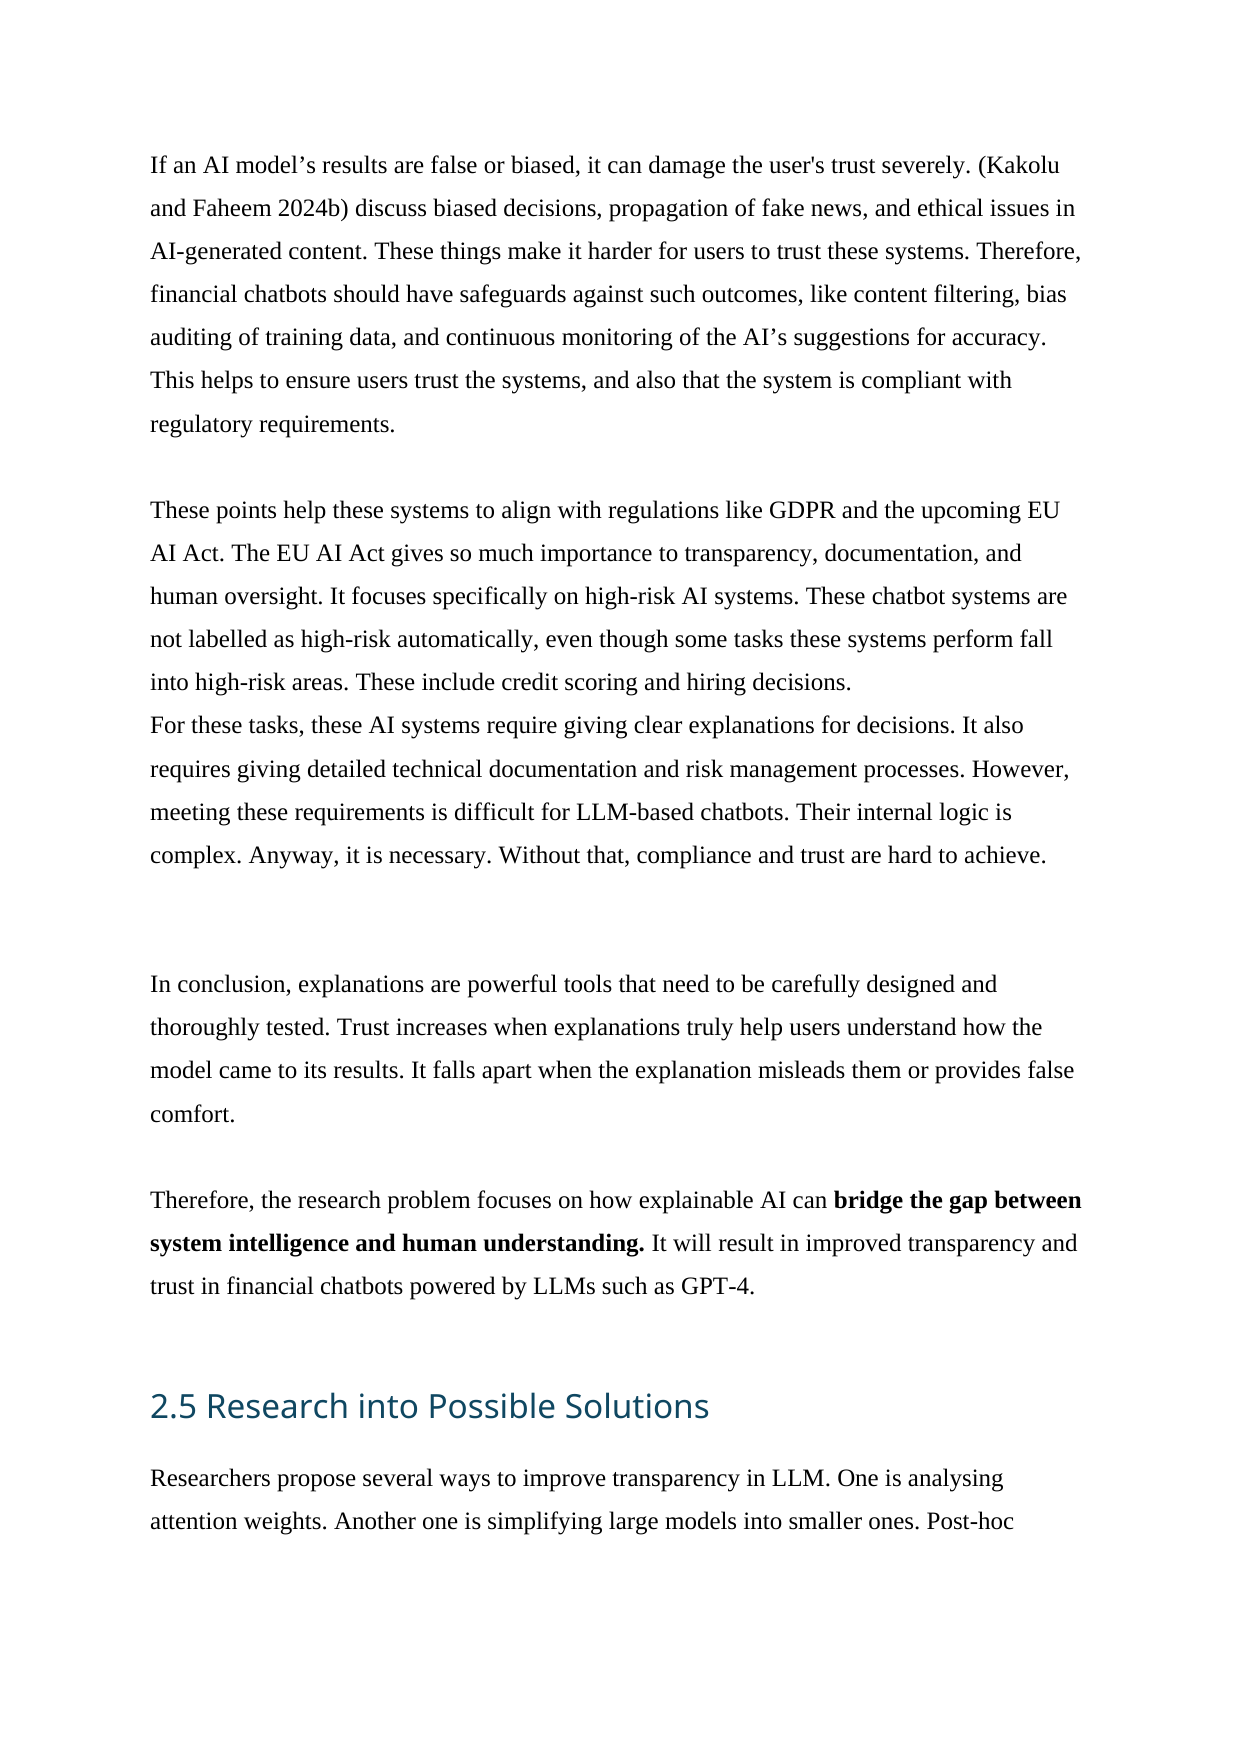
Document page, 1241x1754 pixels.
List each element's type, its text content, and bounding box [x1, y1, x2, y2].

text If an AI model’s results are false or biased, it can damage the user's trust severely. (Kakolu and Faheem 2024b) discuss biased decisions, propagation of fake news, and ethical issues in AI-generated content. These things make it harder for users to trust these systems. Therefore, financial chatbots should have safeguards against such outcomes, like content filtering, bias auditing of training data, and continuous monitoring of the AI’s suggestions for accuracy. This helps to ensure users trust the systems, and also that the system is compliant with regulatory requirements. [150, 150, 1090, 437]
subtitle 2.5 Research into Possible Solutions [150, 1382, 1090, 1428]
text Therefore, the research problem focuses on how explainable AI can bridge the gap between system intelligence and human understanding. It will result in improved transparency and trust in financial chatbots powered by LLMs such as GPT-4. [150, 1185, 1090, 1300]
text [150, 1463, 1090, 1535]
text In conclusion, explanations are powerful tools that need to be carefully designed and thoroughly tested. Trust increases when explanations truly help users understand how the model came to its results. It falls apart when the explanation misleads them or provides false comfort. [150, 969, 1090, 1127]
text For these tasks, these AI systems require giving clear explanations for decisions. It also requires giving detailed technical documentation and risk management processes. However, meeting these requirements is difficult for LLM-based chatbots. Their internal logic is complex. Anyway, it is necessary. Without that, compliance and trust are hard to achieve. [150, 711, 1090, 869]
text These points help these systems to align with regulations like GDPR and the upcoming EU AI Act. The EU AI Act gives so much importance to transparency, documentation, and human oversight. It focuses specifically on high-risk AI systems. These chatbot systems are not labelled as high-risk automatically, even though some tasks these systems perform fall into high-risk areas. These include credit scoring and hiring decisions. [150, 495, 1090, 696]
